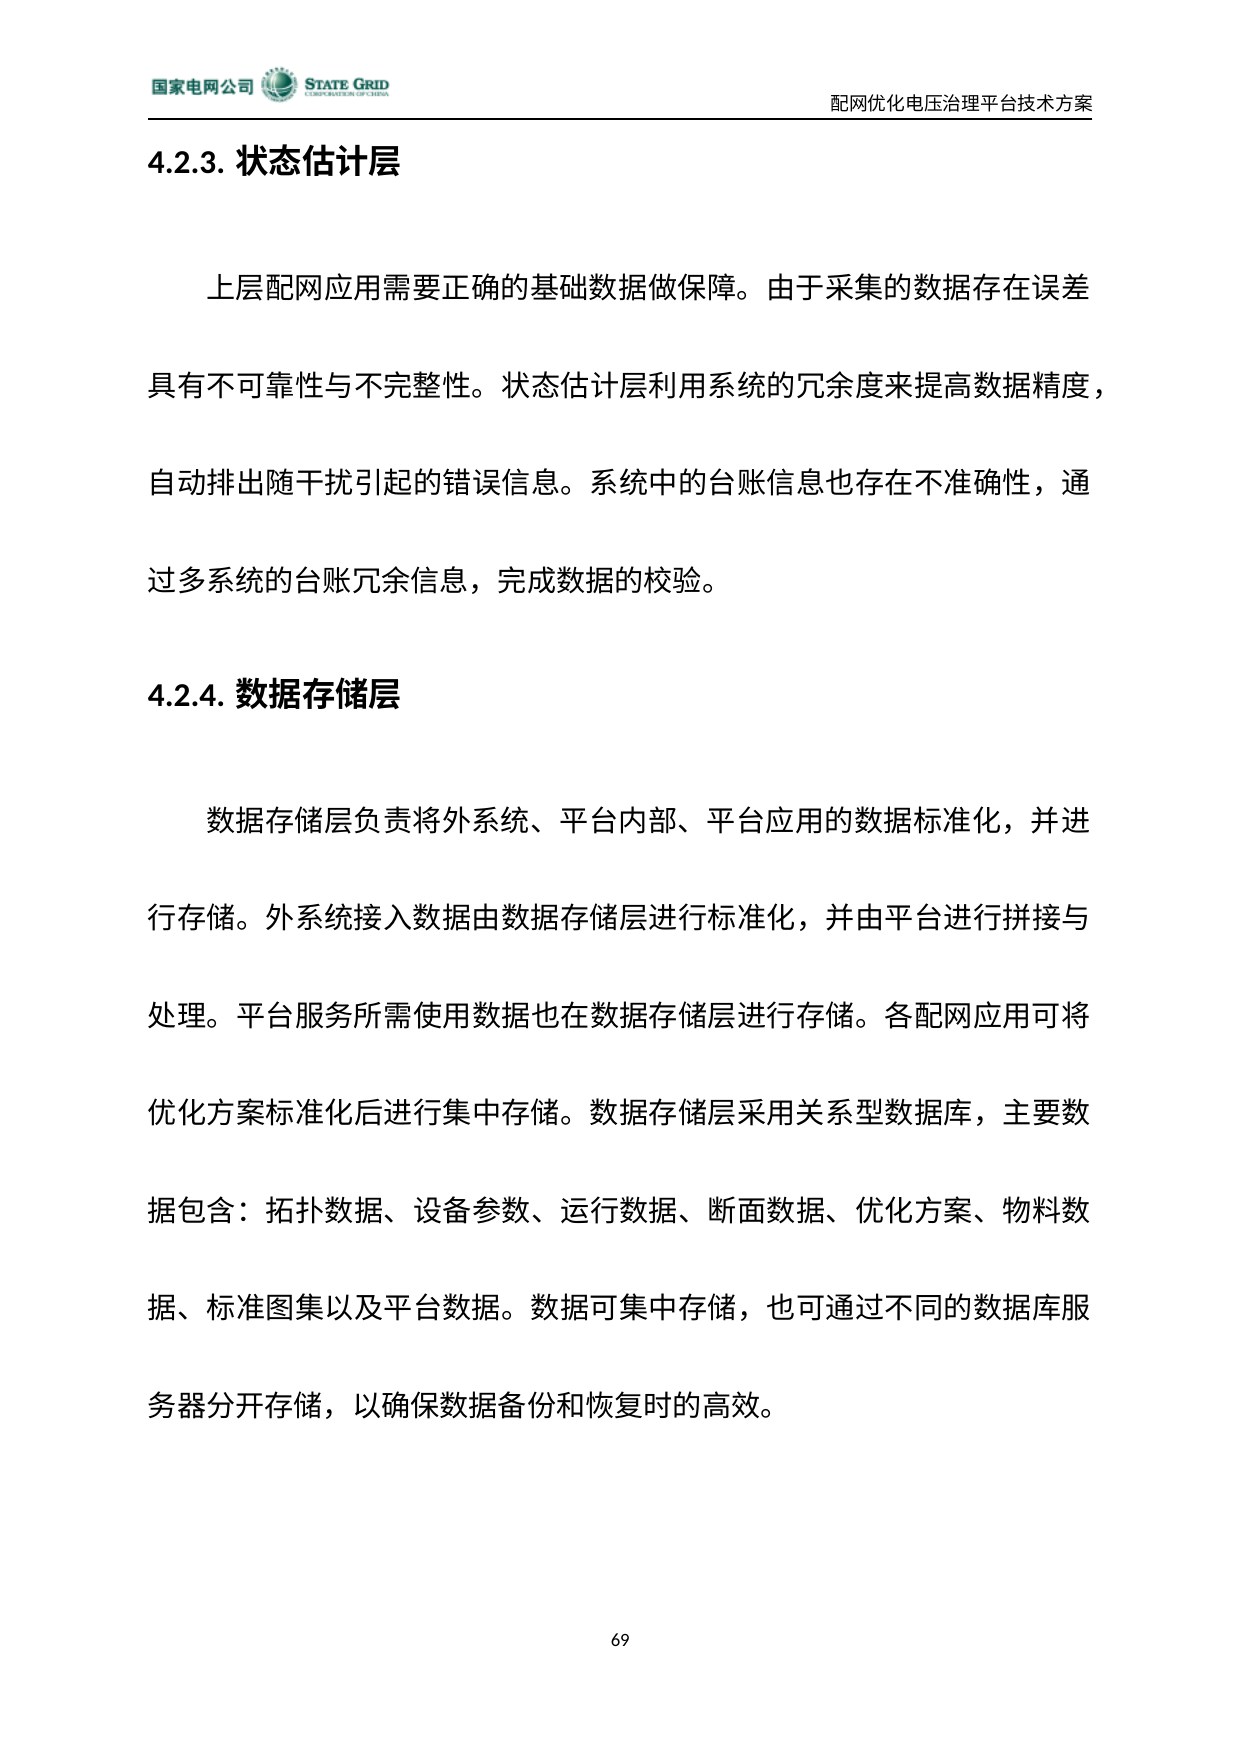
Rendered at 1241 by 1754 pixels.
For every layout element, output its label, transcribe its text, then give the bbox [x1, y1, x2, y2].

subtitle 数据存储层 [148, 659, 1092, 724]
text 数据存储层负责将外系统、平台内部、平台应用的数据标准化，并进行存储。外系统接入数据由数据存储层进行标准化，并由平台进行拼接与处理。平台服务所需使用数据也在数据存储层进行存储。各配网应用可将优化方案标准化后进行集中存储。数据存储层采用关系型数据库，主要数据包含：拓扑数据、设备参数、运行数据、断面数据、优化方案、物料数据、标准图集以及平台数据。数据可集中存储，也可通过不同的数据库服务器分开存储，以确保数据备份和恢复时的高效。 [148, 786, 1092, 1436]
subtitle 状态估计层 [148, 126, 1092, 191]
text 上层配网应用需要正确的基础数据做保障。由于采集的数据存在误差，具有不可靠性与不完整性。状态估计层利用系统的冗余度来提高数据精度，自动排出随干扰引起的错误信息。系统中的台账信息也存在不准确性，通过多系统的台账冗余信息，完成数据的校验。 [148, 253, 1092, 611]
